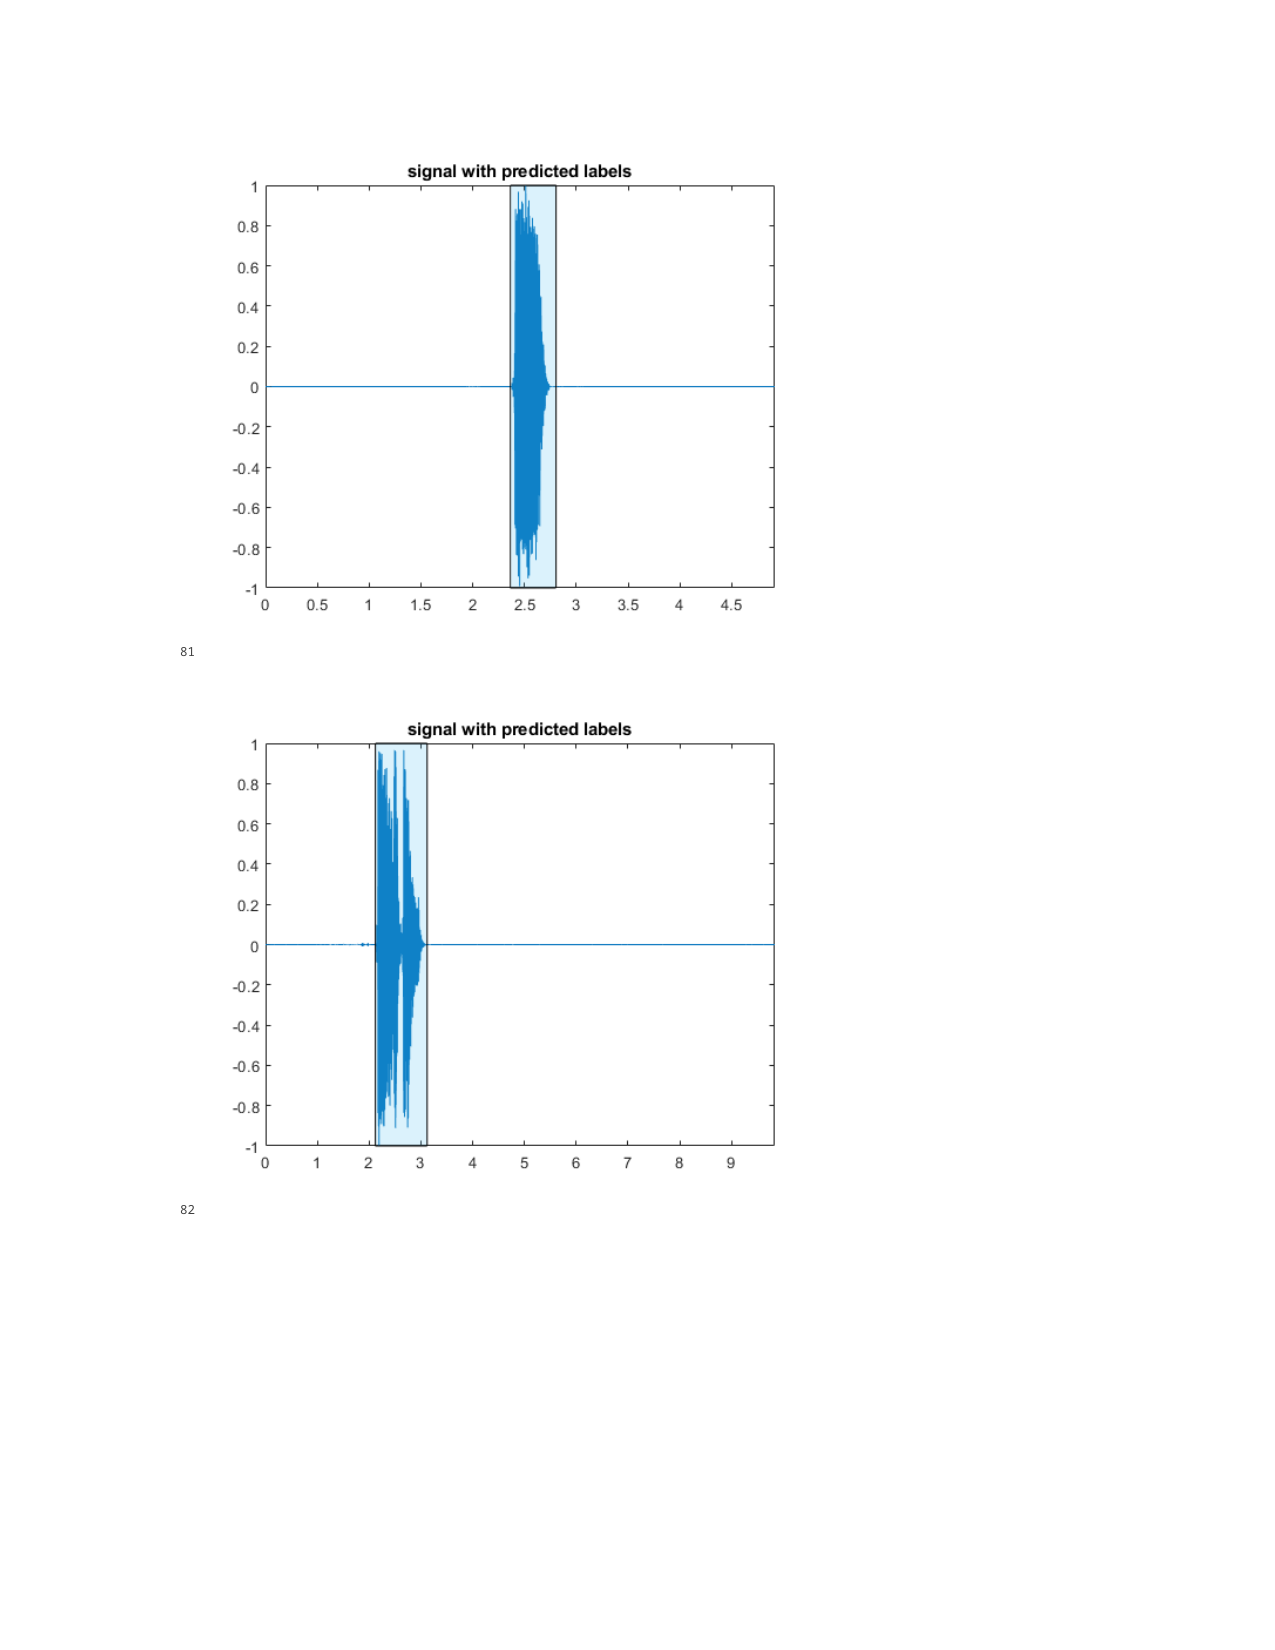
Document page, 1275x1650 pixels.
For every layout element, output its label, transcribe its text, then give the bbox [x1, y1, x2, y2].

text 81 [150, 643, 1125, 661]
picture [180, 150, 837, 642]
text 82 [150, 1201, 1125, 1218]
picture [180, 707, 837, 1200]
